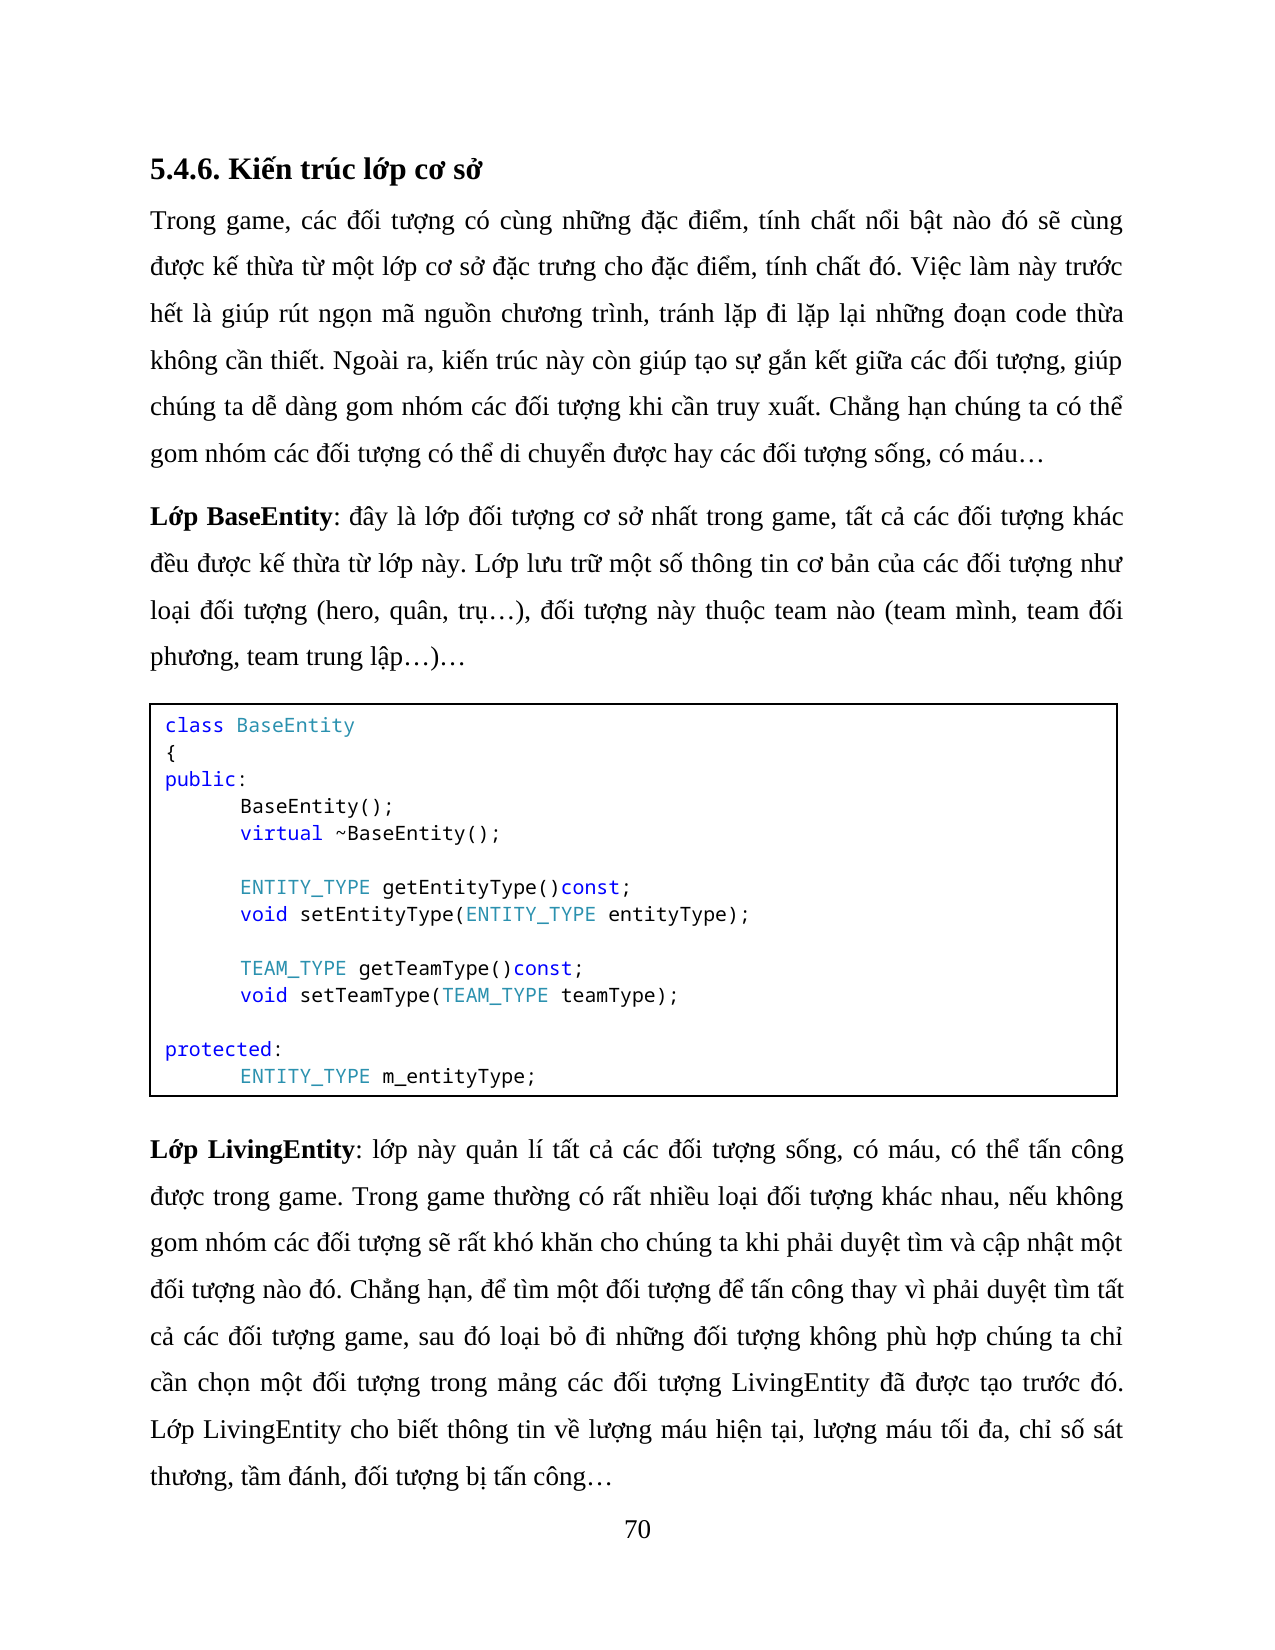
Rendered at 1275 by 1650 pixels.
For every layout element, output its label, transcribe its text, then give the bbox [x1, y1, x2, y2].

text Lớp BaseEntity: đây là lớp đối tượng cơ sở nhất trong game, tất cả các đối tượng khác đều được kế thừa từ lớp này. Lớp lưu trữ một số thông tin cơ bản của các đối tượng như loại đối tượng (hero, quân, trụ…), đối tượng này thuộc team nào (team mình, team đối phương, team trung lập…)… [150, 501, 1125, 672]
subtitle 5.4.6. Kiến trúc lớp cơ sở [150, 150, 1125, 186]
text Lớp LivingEntity: lớp này quản lí tất cả các đối tượng sống, có máu, có thể tấn công được trong game. Trong game thường có rất nhiều loại đối tượng khác nhau, nếu không gom nhóm các đối tượng sẽ rất khó khăn cho chúng ta khi phải duyệt tìm và cập nhật một đối tượng nào đó. Chẳng hạn, để tìm một đối tượng để tấn công thay vì phải duyệt tìm tất cả các đối tượng game, sau đó loại bỏ đi những đối tượng không phù hợp chúng ta chỉ cần chọn một đối tượng trong mảng các đối tượng LivingEntity đã được tạo trước đó. Lớp LivingEntity cho biết thông tin về lượng máu hiện tại, lượng máu tối đa, chỉ số sát thương, tầm đánh, đối tượng bị tấn công… [150, 1133, 1125, 1491]
text Trong game, các đối tượng có cùng những đặc điểm, tính chất nổi bật nào đó sẽ cùng được kế thừa từ một lớp cơ sở đặc trưng cho đặc điểm, tính chất đó. Việc làm này trước hết là giúp rút ngọn mã nguồn chương trình, tránh lặp đi lặp lại những đoạn code thừa không cần thiết. Ngoài ra, kiến trúc này còn giúp tạo sự gắn kết giữa các đối tượng, giúp chúng ta dễ dàng gom nhóm các đối tượng khi cần truy xuất. Chẳng hạn chúng ta có thể gom nhóm các đối tượng có thể di chuyển được hay các đối tượng sống, có máu… [150, 204, 1125, 468]
